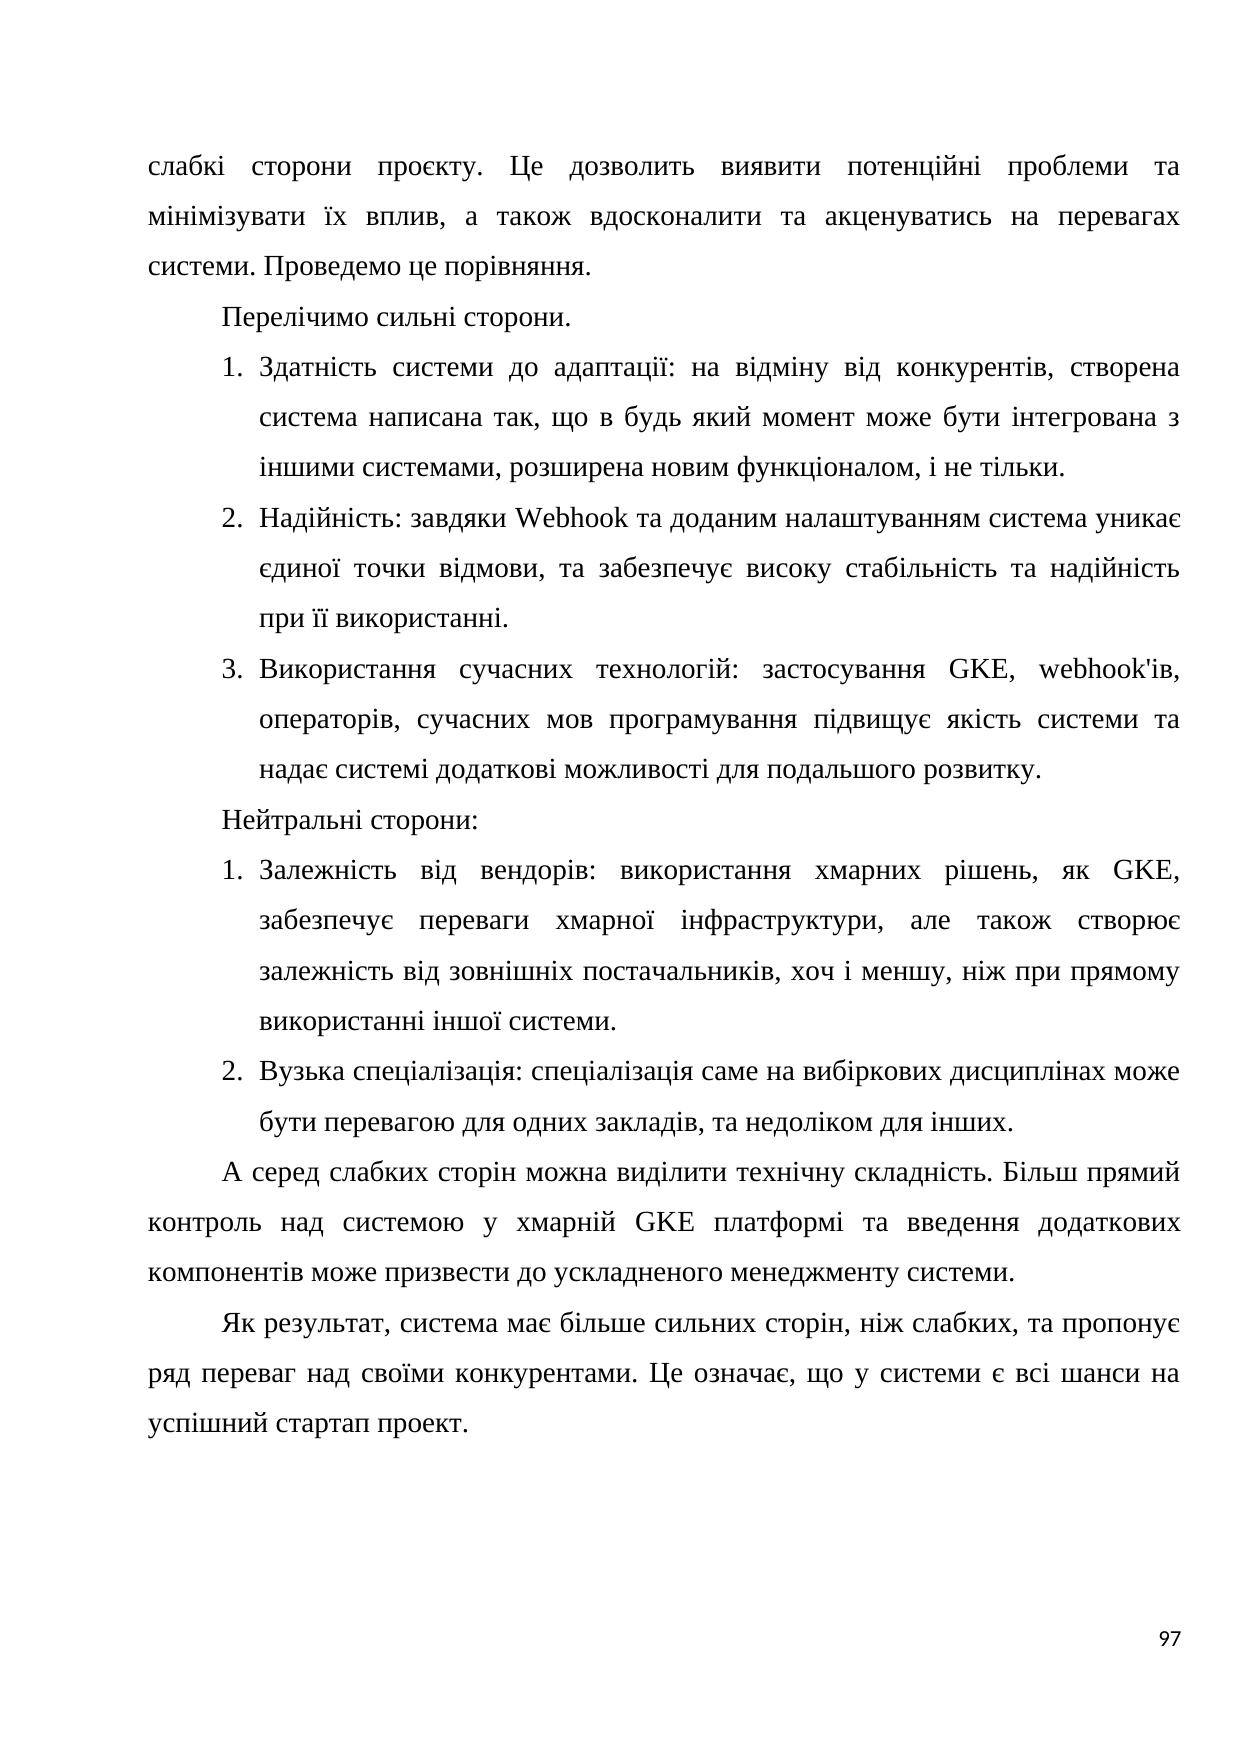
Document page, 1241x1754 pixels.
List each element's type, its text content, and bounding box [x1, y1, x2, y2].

text Як результат, система має більше сильних сторін, ніж слабких, та пропонує ряд переваг над своїми конкурентами. Це означає, що у системи є всі шанси на успішний стартап проект. [148, 1305, 1181, 1439]
text Нейтральні сторони: [148, 802, 1181, 835]
list Використання сучасних технологій: застосування GKE, webhook'ів, операторів, сучасних мов програмування підвищує якість системи та надає системі додаткові можливості для подальшого розвитку. [221, 651, 1181, 785]
list Здатність системи до адаптації: на відміну від конкурентів, створена система написана так, що в будь який момент може бути інтегрована з іншими системами, розширена новим функціоналом, і не тільки. [221, 349, 1181, 483]
list Залежність від вендорів: використання хмарних рішень, як GKE, забезпечує переваги хмарної інфраструктури, але також створює залежність від зовнішніх постачальників, хоч і меншу, ніж при прямому використанні іншої системи. [221, 852, 1181, 1037]
text Перелічимо сильні сторони. [148, 299, 1181, 332]
list Надійність: завдяки Webhook та доданим налаштуванням система уникає єдиної точки відмови, та забезпечує високу стабільність та надійність при її використанні. [221, 500, 1181, 634]
text А серед слабких сторін можна виділити технічну складність. Більш прямий контроль над системою у хмарній GKE платформі та введення додаткових компонентів може призвести до ускладненого менеджменту системи. [148, 1154, 1181, 1288]
list Вузька спеціалізація: спеціалізація саме на вибіркових дисциплінах може бути перевагою для одних закладів, та недоліком для інших. [221, 1053, 1181, 1137]
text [148, 148, 1181, 282]
